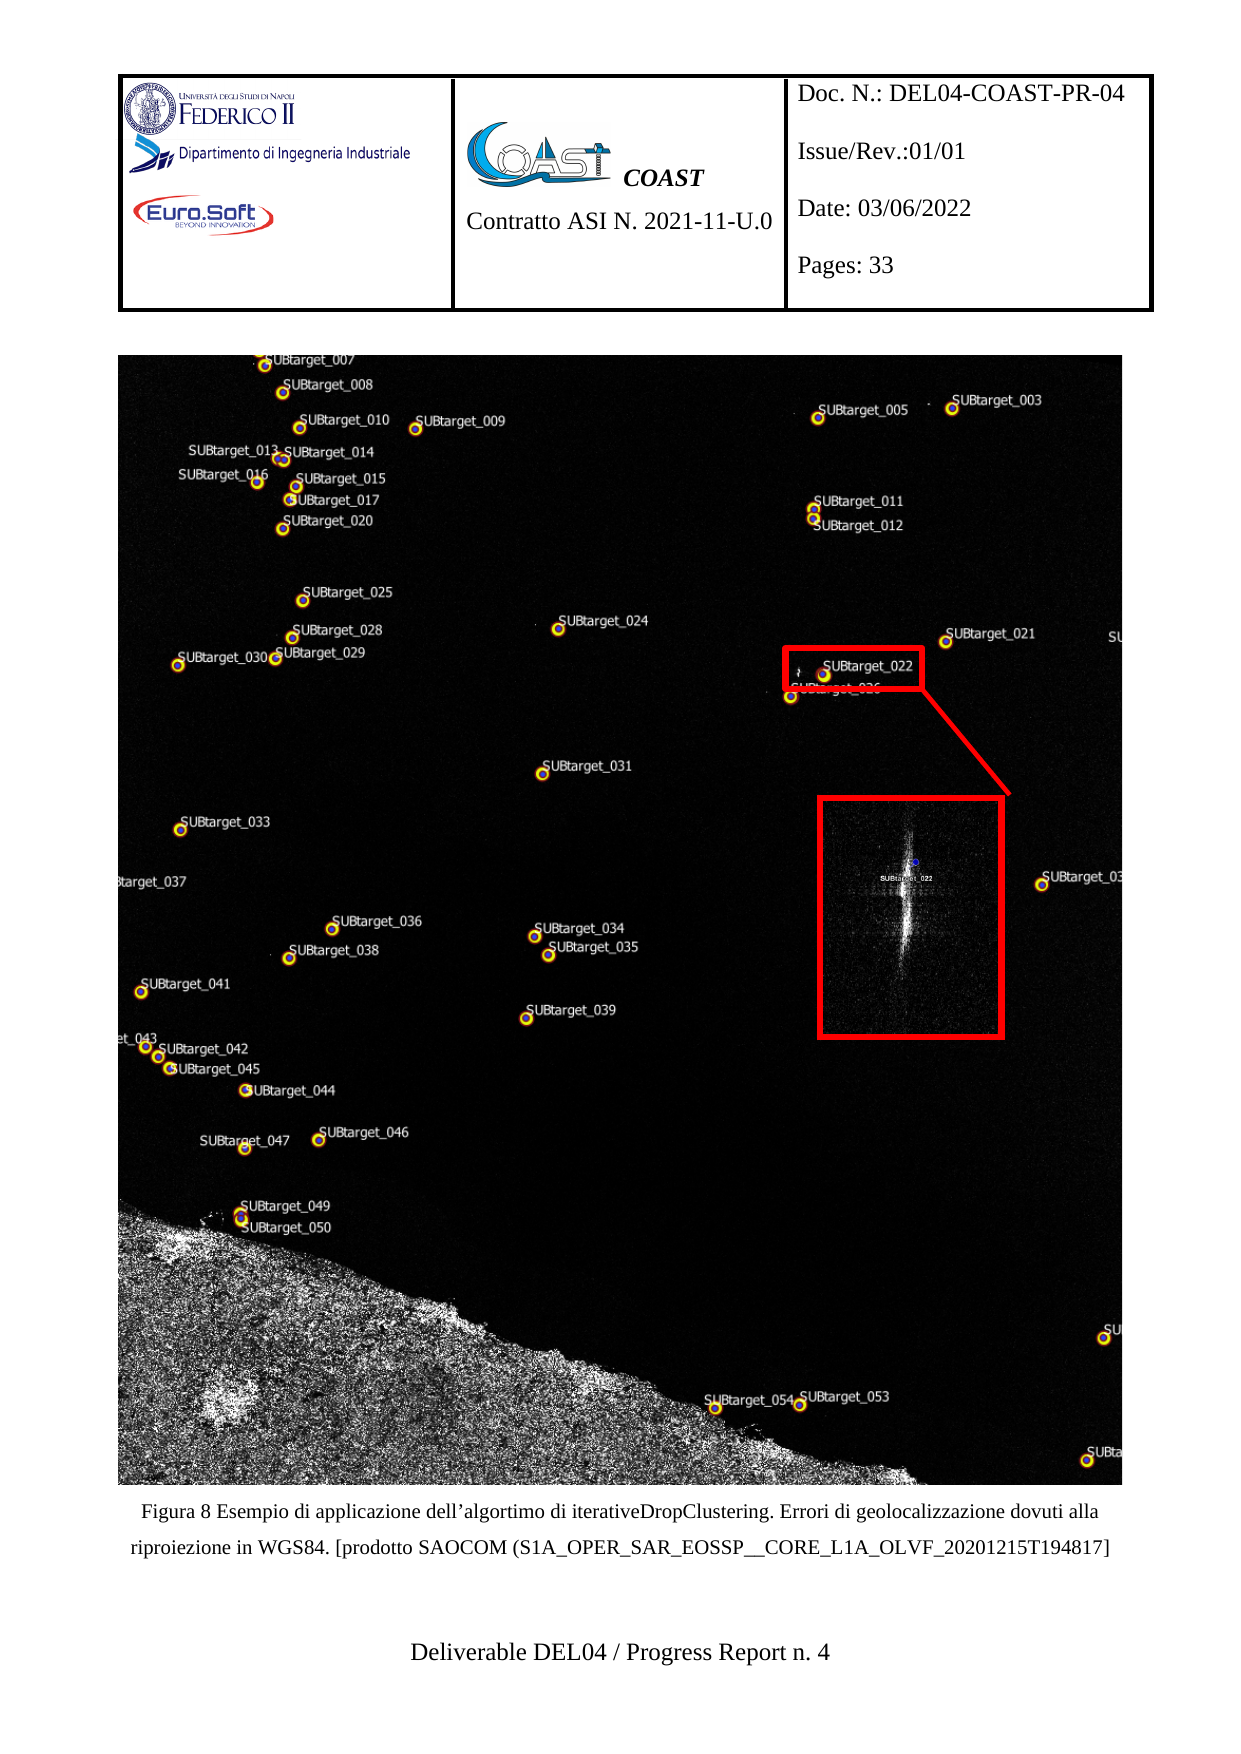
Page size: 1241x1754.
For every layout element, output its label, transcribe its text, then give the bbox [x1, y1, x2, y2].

picture [467, 122, 517, 187]
picture [485, 122, 611, 187]
picture [118, 355, 1123, 1485]
picture [123, 78, 411, 248]
text Figura 8 Esempio di applicazione dell’algortimo di iterativeDropClustering. Errori di geolocalizzazione dovuti alla riproiezione in WGS84. [prodotto SAOCOM (S1A_OPER_SAR_EOSSP__CORE_L1A_OLVF_20201215T194817] [118, 1499, 1122, 1559]
